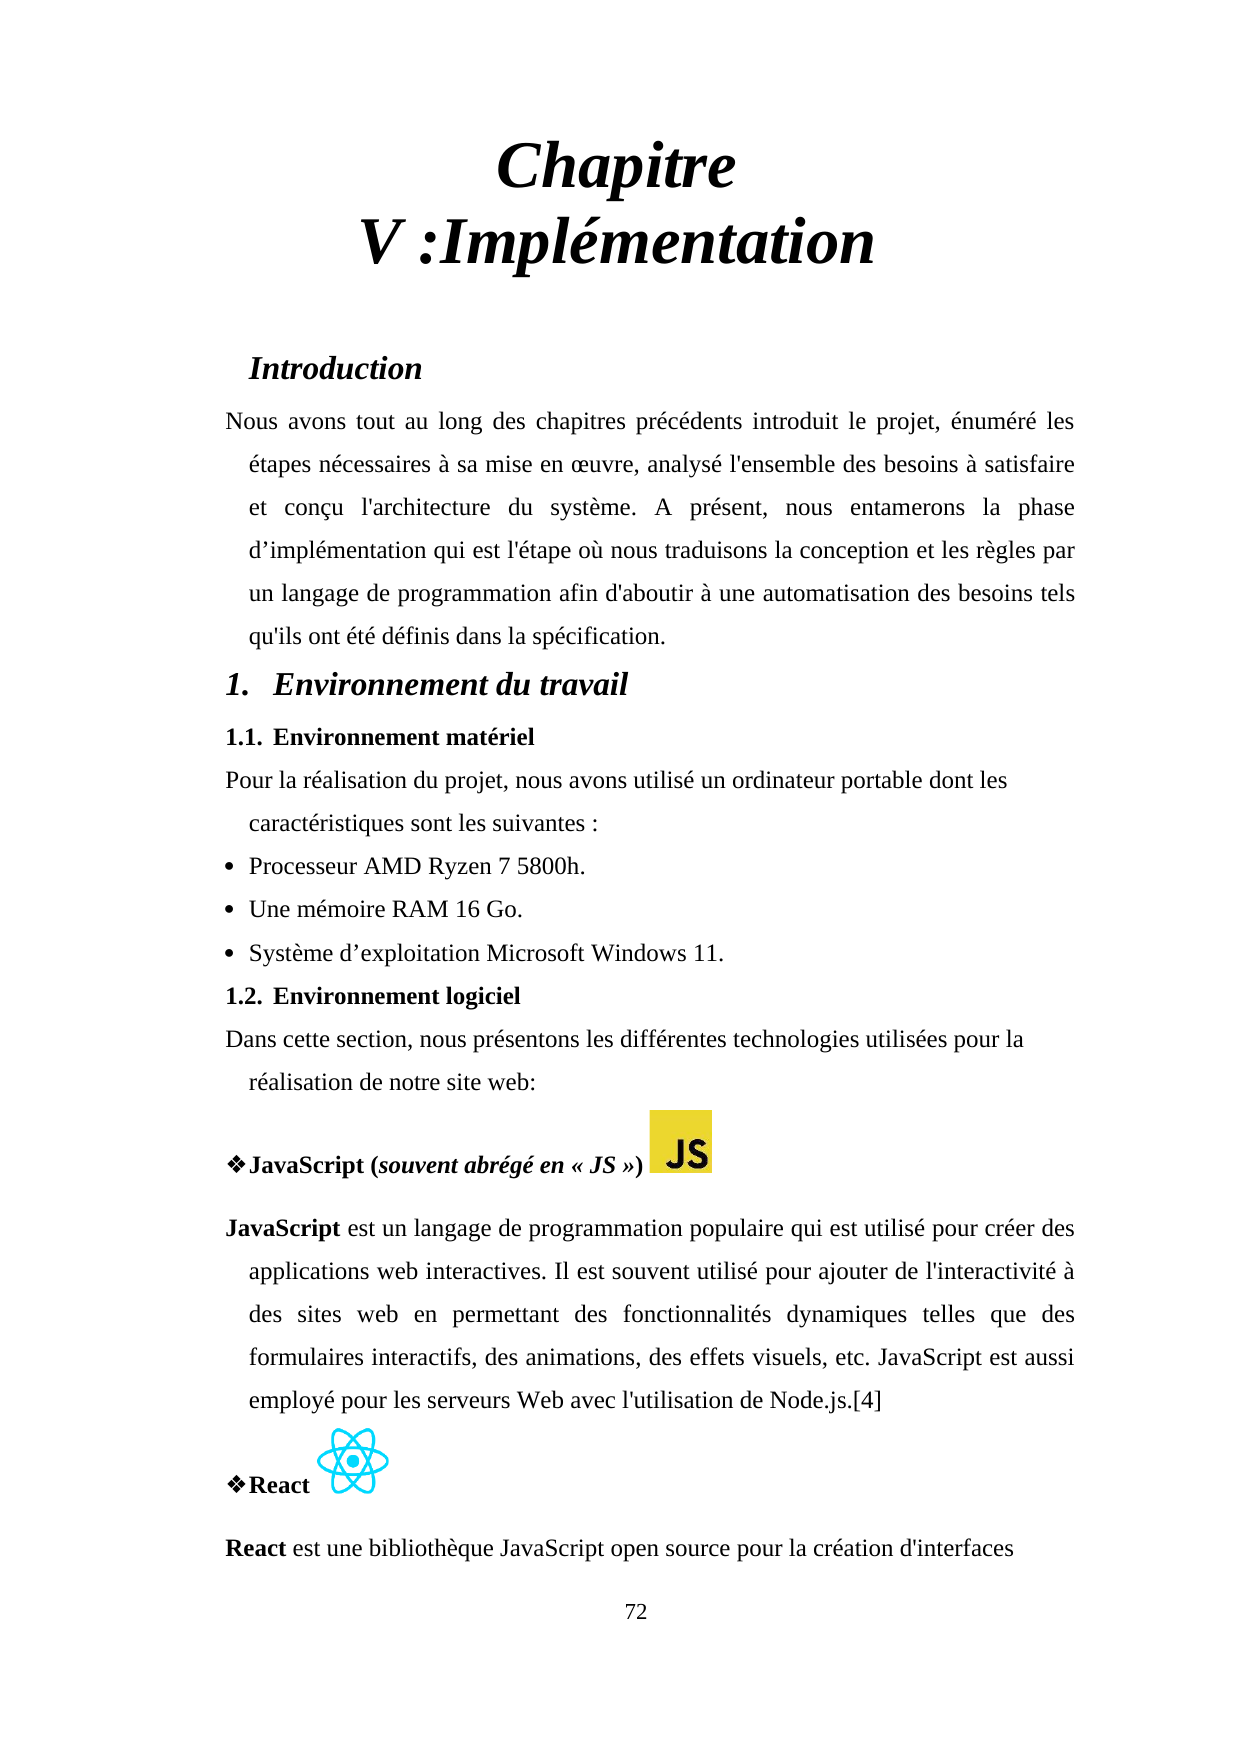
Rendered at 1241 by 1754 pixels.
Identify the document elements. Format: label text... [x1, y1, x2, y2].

subtitle Chapitre V :Implémentation [313, 125, 927, 278]
list Système d’exploitation Microsoft Windows 11. [225, 938, 1076, 966]
text Nous avons tout au long des chapitres précédents introduit le projet, énuméré les étapes nécessaires à sa mise en œuvre, analysé l'ensemble des besoins à satisfaire et conçu l'architecture du système. A présent, nous entamerons la phase d’implémentation qui est l'étape où nous traduisons la conception et les règles par un langage de programmation afin d'aboutir à une automatisation des besoins tels qu'ils ont été définis dans la spécification. [225, 406, 1076, 650]
list Processeur AMD Ryzen 7 5800h. [225, 851, 1076, 880]
list Environnement matériel [225, 722, 1076, 751]
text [225, 1533, 1076, 1562]
text Pour la réalisation du projet, nous avons utilisé un ordinateur portable dont les caractéristiques sont les suivantes : [225, 765, 1076, 837]
picture [649, 1110, 712, 1173]
list JavaScript (souvent abrégé en « JS ») [225, 1110, 1076, 1187]
text Dans cette section, nous présentons les différentes technologies utilisées pour la réalisation de notre site web: [225, 1024, 1076, 1096]
list Une mémoire RAM 16 Go. [225, 894, 1076, 923]
list Environnement logiciel [225, 981, 1076, 1009]
picture [316, 1428, 389, 1494]
text JavaScript est un langage de programmation populaire qui est utilisé pour créer des applications web interactives. Il est souvent utilisé pour ajouter de l'interactivité à des sites web en permettant des fonctionnalités dynamiques telles que des formulaires interactifs, des animations, des effets visuels, etc. JavaScript est aussi employé pour les serveurs Web avec l'utilisation de Node.js.[4] [225, 1213, 1076, 1414]
subtitle Environnement du travail [225, 664, 1076, 703]
subtitle React [225, 1428, 1076, 1507]
subtitle Introduction [225, 348, 1076, 387]
